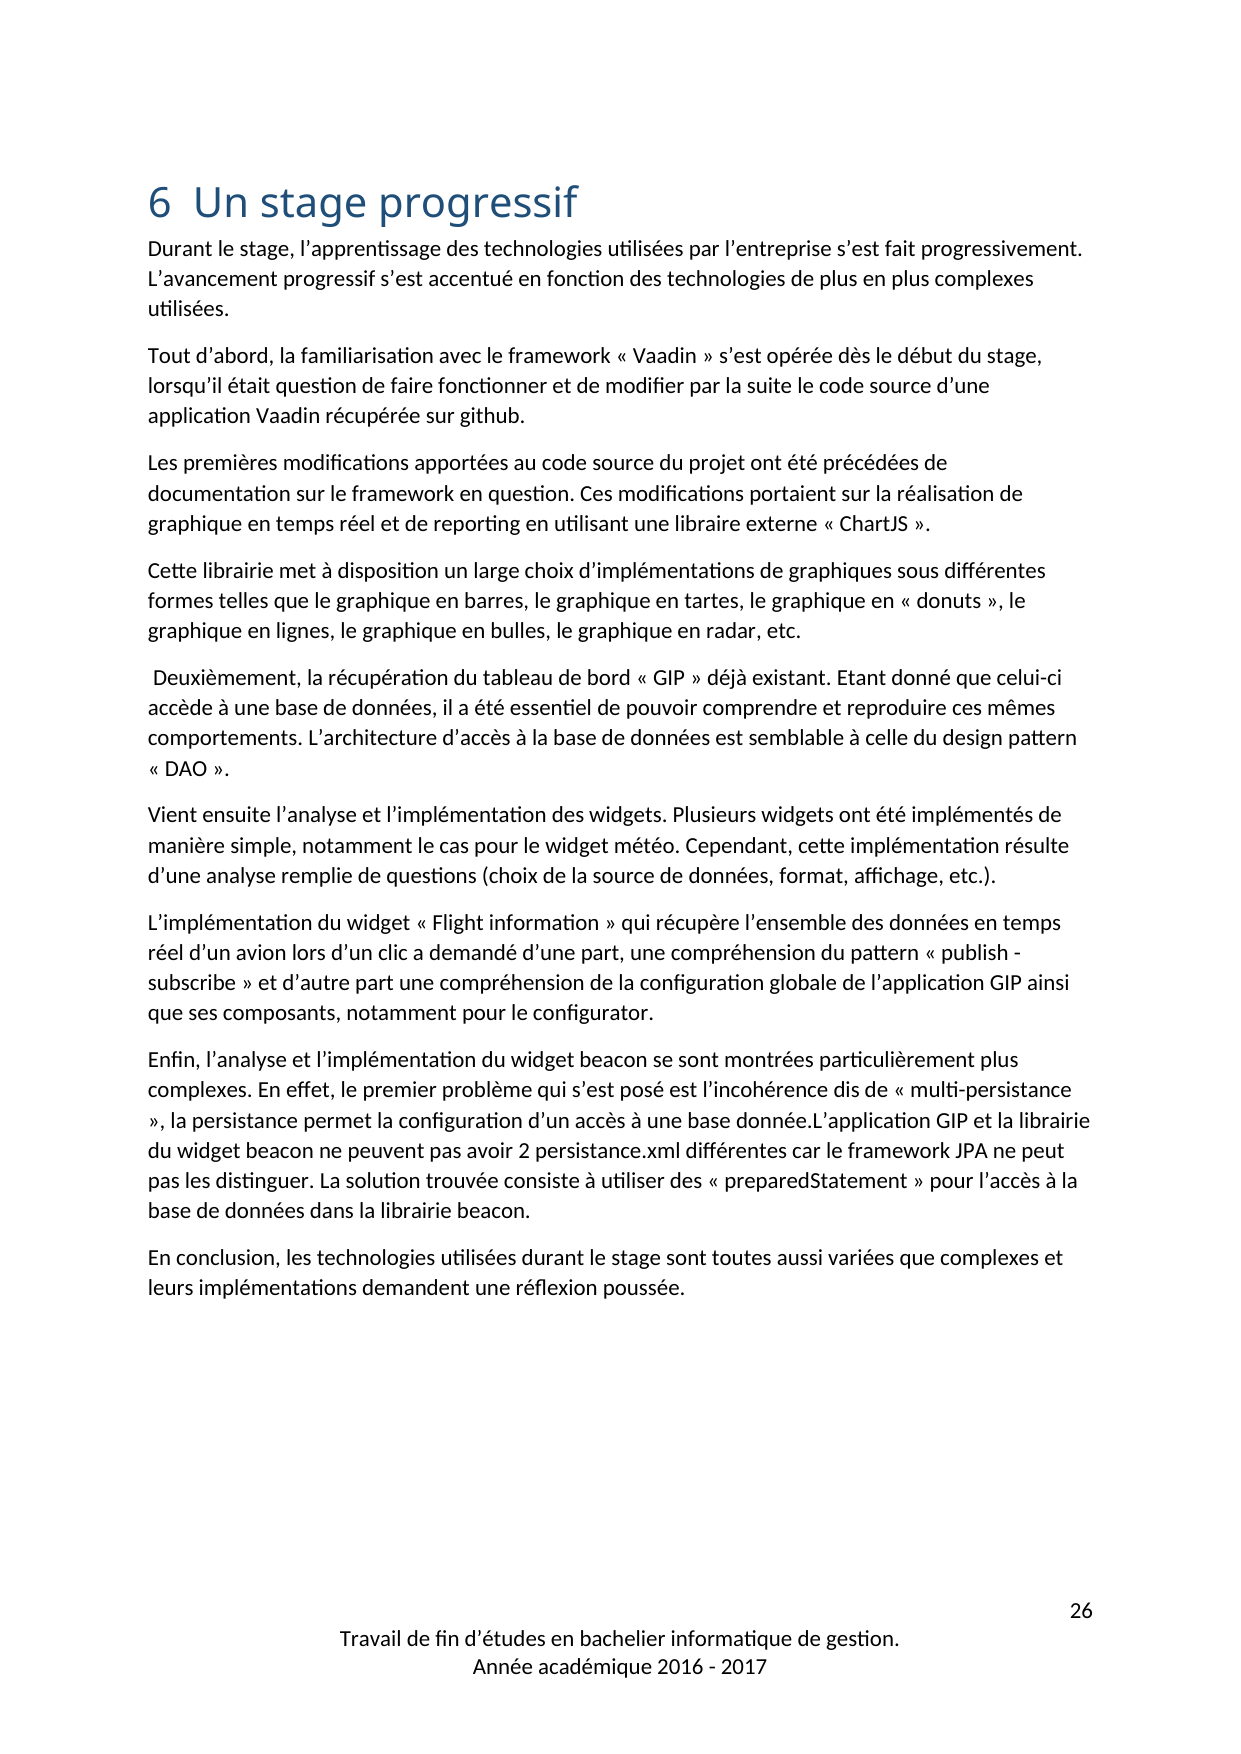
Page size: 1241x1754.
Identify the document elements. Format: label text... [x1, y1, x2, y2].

text L’implémentation du widget « Flight information » qui récupère l’ensemble des données en temps réel d’un avion lors d’un clic a demandé d’une part, une compréhension du pattern « publish - subscribe » et d’autre part une compréhension de la configuration globale de l’application GIP ainsi que ses composants, notamment pour le configurator. [148, 908, 1093, 1026]
text Enfin, l’analyse et l’implémentation du widget beacon se sont montrées particulièrement plus complexes. En effet, le premier problème qui s’est posé est l’incohérence dis de « multi-persistance », la persistance permet la configuration d’un accès à une base donnée.L’application GIP et la librairie du widget beacon ne peuvent pas avoir 2 persistance.xml différentes car le framework JPA ne peut pas les distinguer. La solution trouvée consiste à utiliser des « preparedStatement » pour l’accès à la base de données dans la librairie beacon. [148, 1045, 1093, 1224]
text Cette librairie met à disposition un large choix d’implémentations de graphiques sous différentes formes telles que le graphique en barres, le graphique en tartes, le graphique en « donuts », le graphique en lignes, le graphique en bulles, le graphique en radar, etc. [148, 556, 1093, 644]
text Vient ensuite l’analyse et l’implémentation des widgets. Plusieurs widgets ont été implémentés de manière simple, notamment le cas pour le widget météo. Cependant, cette implémentation résulte d’une analyse remplie de questions (choix de la source de données, format, affichage, etc.). [148, 801, 1093, 889]
text Un stage progressif [148, 173, 1093, 229]
text Durant le stage, l’apprentissage des technologies utilisées par l’entreprise s’est fait progressivement. L’avancement progressif s’est accentué en fonction des technologies de plus en plus complexes utilisées. [148, 234, 1093, 322]
text Les premières modifications apportées au code source du projet ont été précédées de documentation sur le framework en question. Ces modifications portaient sur la réalisation de graphique en temps réel et de reporting en utilisant une libraire externe « ChartJS ». [148, 448, 1093, 537]
text En conclusion, les technologies utilisées durant le stage sont toutes aussi variées que complexes et leurs implémentations demandent une réflexion poussée. [148, 1243, 1093, 1301]
text Deuxièmement, la récupération du tableau de bord « GIP » déjà existant. Etant donné que celui-ci accède à une base de données, il a été essentiel de pouvoir comprendre et reproduire ces mêmes comportements. L’architecture d’accès à la base de données est semblable à celle du design pattern « DAO ». [148, 663, 1093, 782]
text Tout d’abord, la familiarisation avec le framework « Vaadin » s’est opérée dès le début du stage, lorsqu’il était question de faire fonctionner et de modifier par la suite le code source d’une application Vaadin récupérée sur github. [148, 341, 1093, 429]
